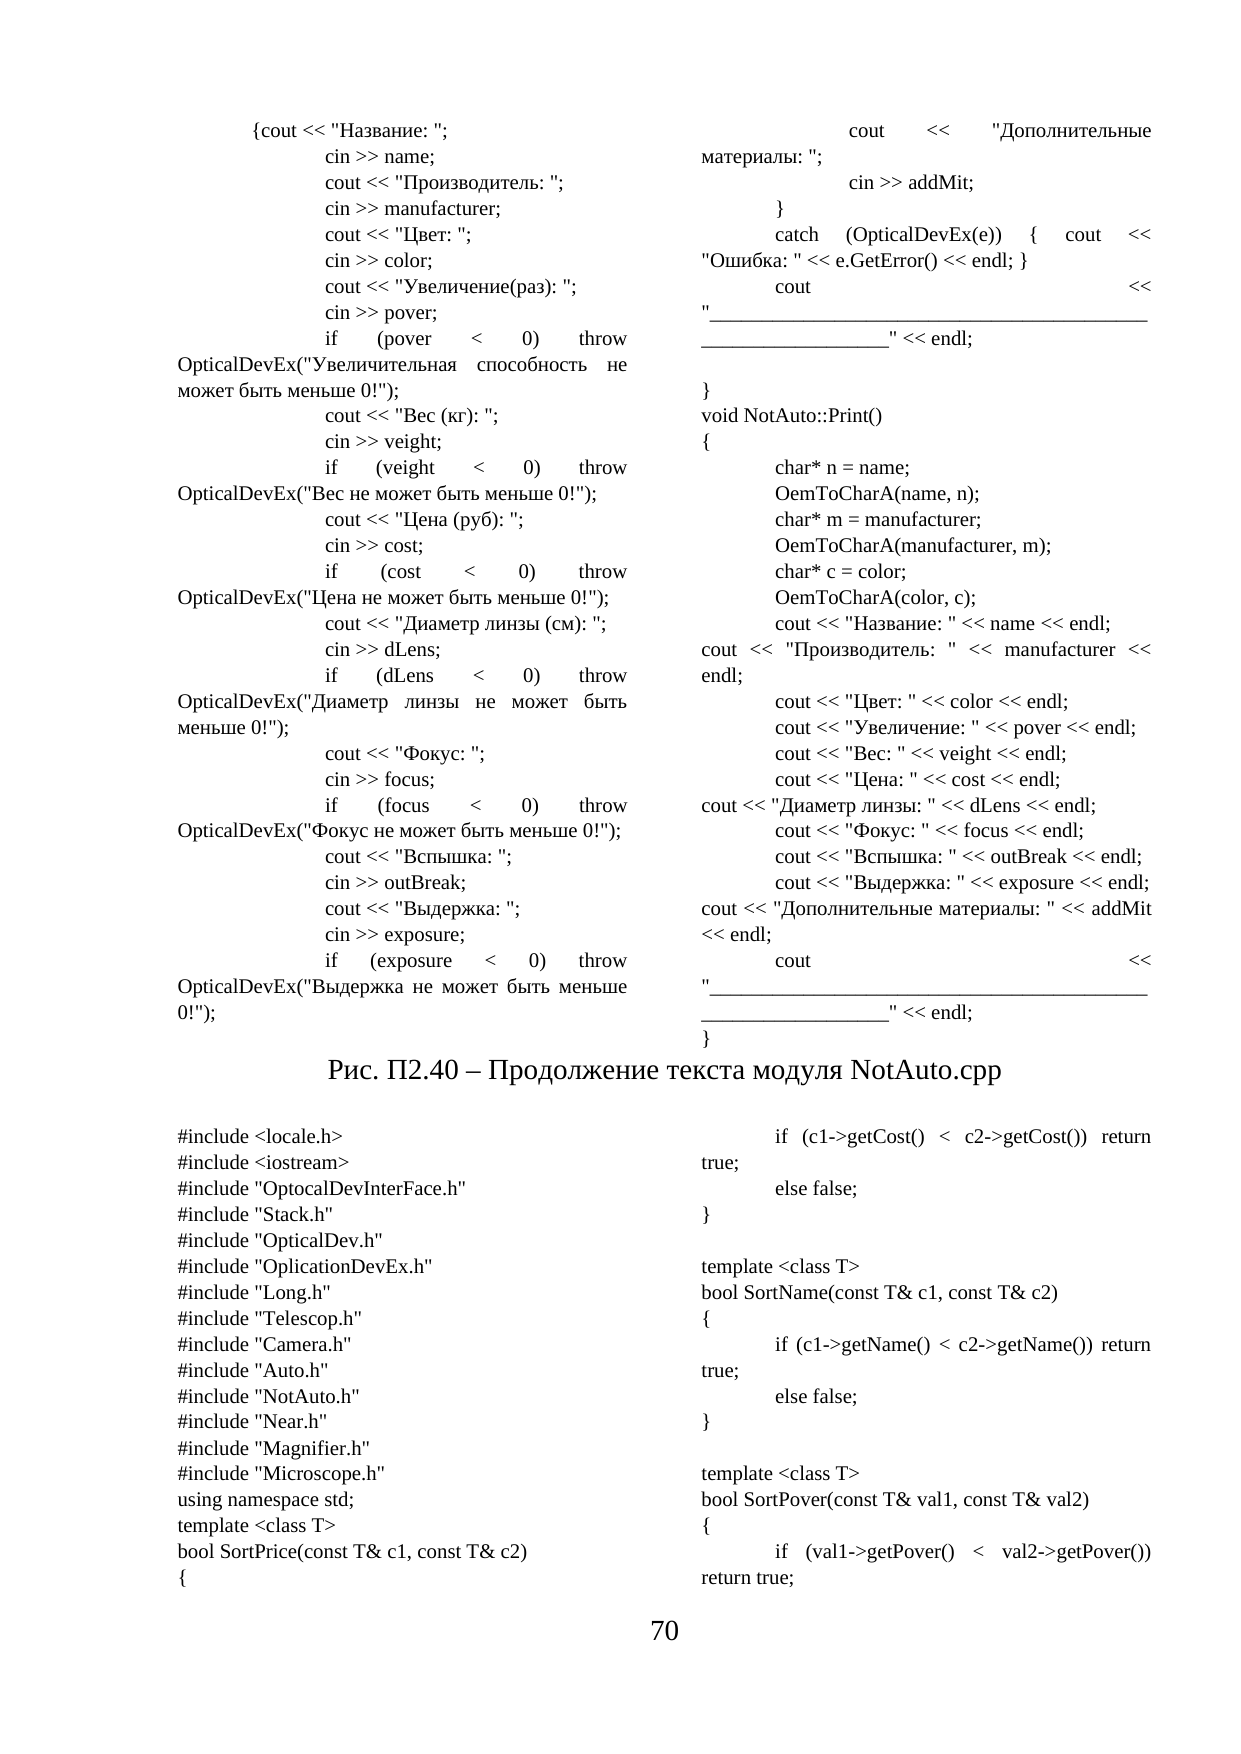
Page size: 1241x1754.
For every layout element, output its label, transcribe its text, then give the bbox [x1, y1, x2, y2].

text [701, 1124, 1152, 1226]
text char* m = manufacturer; [701, 507, 1152, 531]
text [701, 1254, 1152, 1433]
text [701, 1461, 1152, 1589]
text cout << "Цвет: " << color << endl; [701, 689, 1152, 713]
text cout << "Название: " << name << endl; [701, 611, 1152, 635]
text if (cost < 0) throw OpticalDevEx("Цена не может быть меньше 0!"); [177, 559, 627, 609]
text cout << "Вспышка: "; [177, 844, 627, 868]
text cout << "Увеличение(раз): "; [177, 274, 627, 298]
text cin >> manufacturer; [177, 196, 627, 220]
text if (focus < 0) throw OpticalDevEx("Фокус не может быть меньше 0!"); [177, 792, 627, 842]
text cout << "Диаметр линзы (см): "; [177, 611, 627, 635]
text cin >> outBreak; [177, 870, 627, 894]
text cout << "Выдержка: "; [177, 896, 627, 920]
text OemToCharA(color, c); [701, 585, 1152, 609]
text cin >> color; [177, 248, 627, 272]
text OemToCharA(name, n); [701, 481, 1152, 505]
text char* c = color; [701, 559, 1152, 583]
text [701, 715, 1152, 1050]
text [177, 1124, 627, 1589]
text cin >> focus; [177, 767, 627, 791]
text void NotAuto::Print() [701, 403, 1152, 427]
text cin >> veight; [177, 429, 627, 453]
text cin >> dLens; [177, 637, 627, 661]
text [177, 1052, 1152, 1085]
text if (exposure < 0) throw OpticalDevEx("Выдержка не может быть меньше 0!"); [177, 948, 627, 1024]
text cout << "Фокус: "; [177, 741, 627, 765]
text if (dLens < 0) throw OpticalDevEx("Диаметр линзы не может быть меньше 0!"); [177, 663, 627, 739]
text cin >> cost; [177, 533, 627, 557]
text cout << "Цвет: "; [177, 222, 627, 246]
text OemToCharA(manufacturer, m); [701, 533, 1152, 557]
text cout << "Дополнительные материалы: "; [701, 118, 1152, 168]
text {cout << "Название: "; [177, 118, 627, 142]
text cin >> exposure; [177, 922, 627, 946]
text cout << "Цена (руб): "; [177, 507, 627, 531]
text char* n = name; [701, 455, 1152, 479]
text cin >> name; [177, 144, 627, 168]
text cout << "Вес (кг): "; [177, 403, 627, 427]
text if (veight < 0) throw OpticalDevEx("Вес не может быть меньше 0!"); [177, 455, 627, 505]
text cout << "____________________________________________________________" << endl; [701, 274, 1152, 350]
text cout << "Производитель: " << manufacturer << endl; [701, 637, 1152, 687]
text } [701, 377, 1152, 402]
text cin >> addMit; [701, 170, 1152, 194]
text cout << "Производитель: "; [177, 170, 627, 194]
text catch (OpticalDevEx(e)) { cout << "Ошибка: " << e.GetError() << endl; } [701, 222, 1152, 272]
text cin >> pover; [177, 300, 627, 324]
text { [701, 429, 1152, 453]
text } [701, 196, 1152, 220]
text if (pover < 0) throw OpticalDevEx("Увеличительная способность не может быть меньше 0!"); [177, 326, 627, 402]
